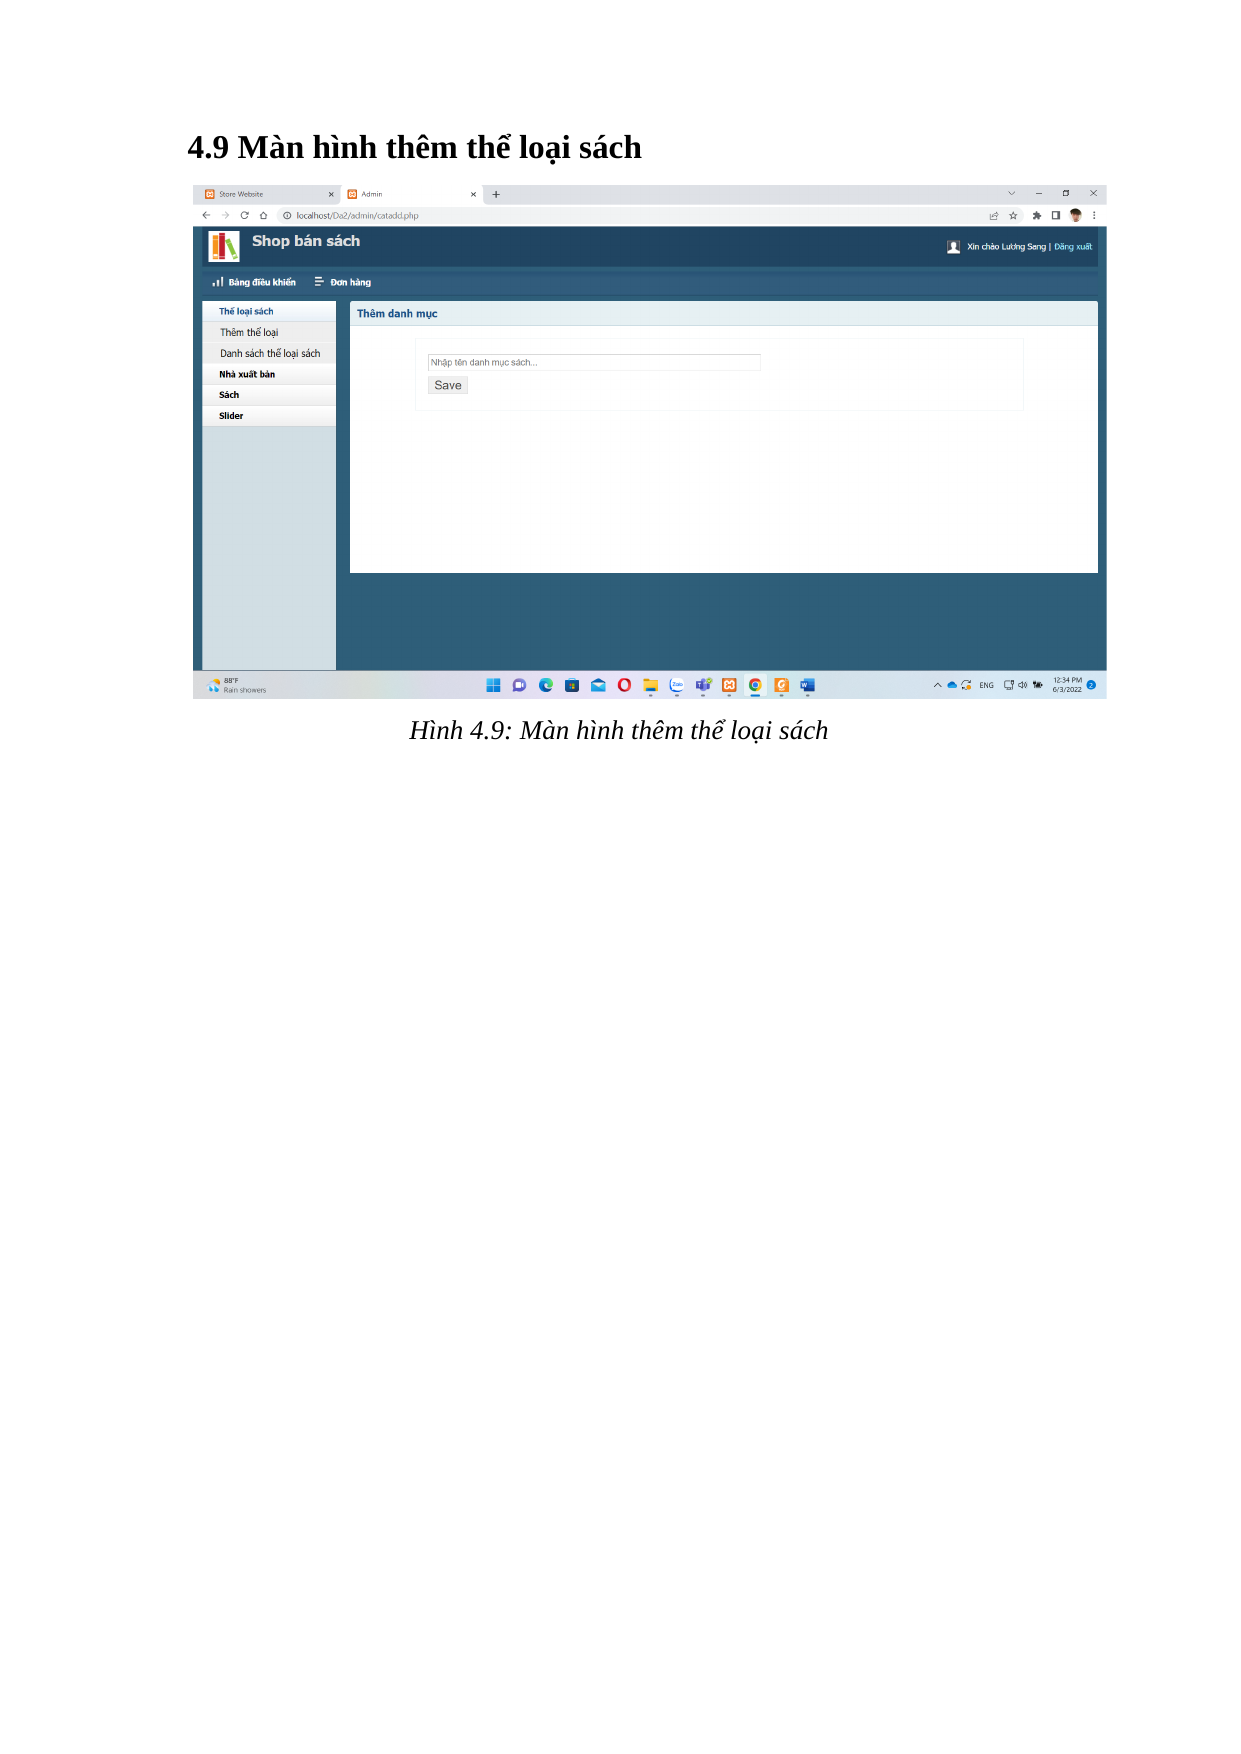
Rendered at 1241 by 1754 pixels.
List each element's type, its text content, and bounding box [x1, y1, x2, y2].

subtitle 4.9 Màn hình thêm thể loại sách [187, 127, 1122, 166]
text Hình 4.9: Màn hình thêm thể loại sách [118, 714, 1122, 746]
picture [193, 185, 1107, 699]
